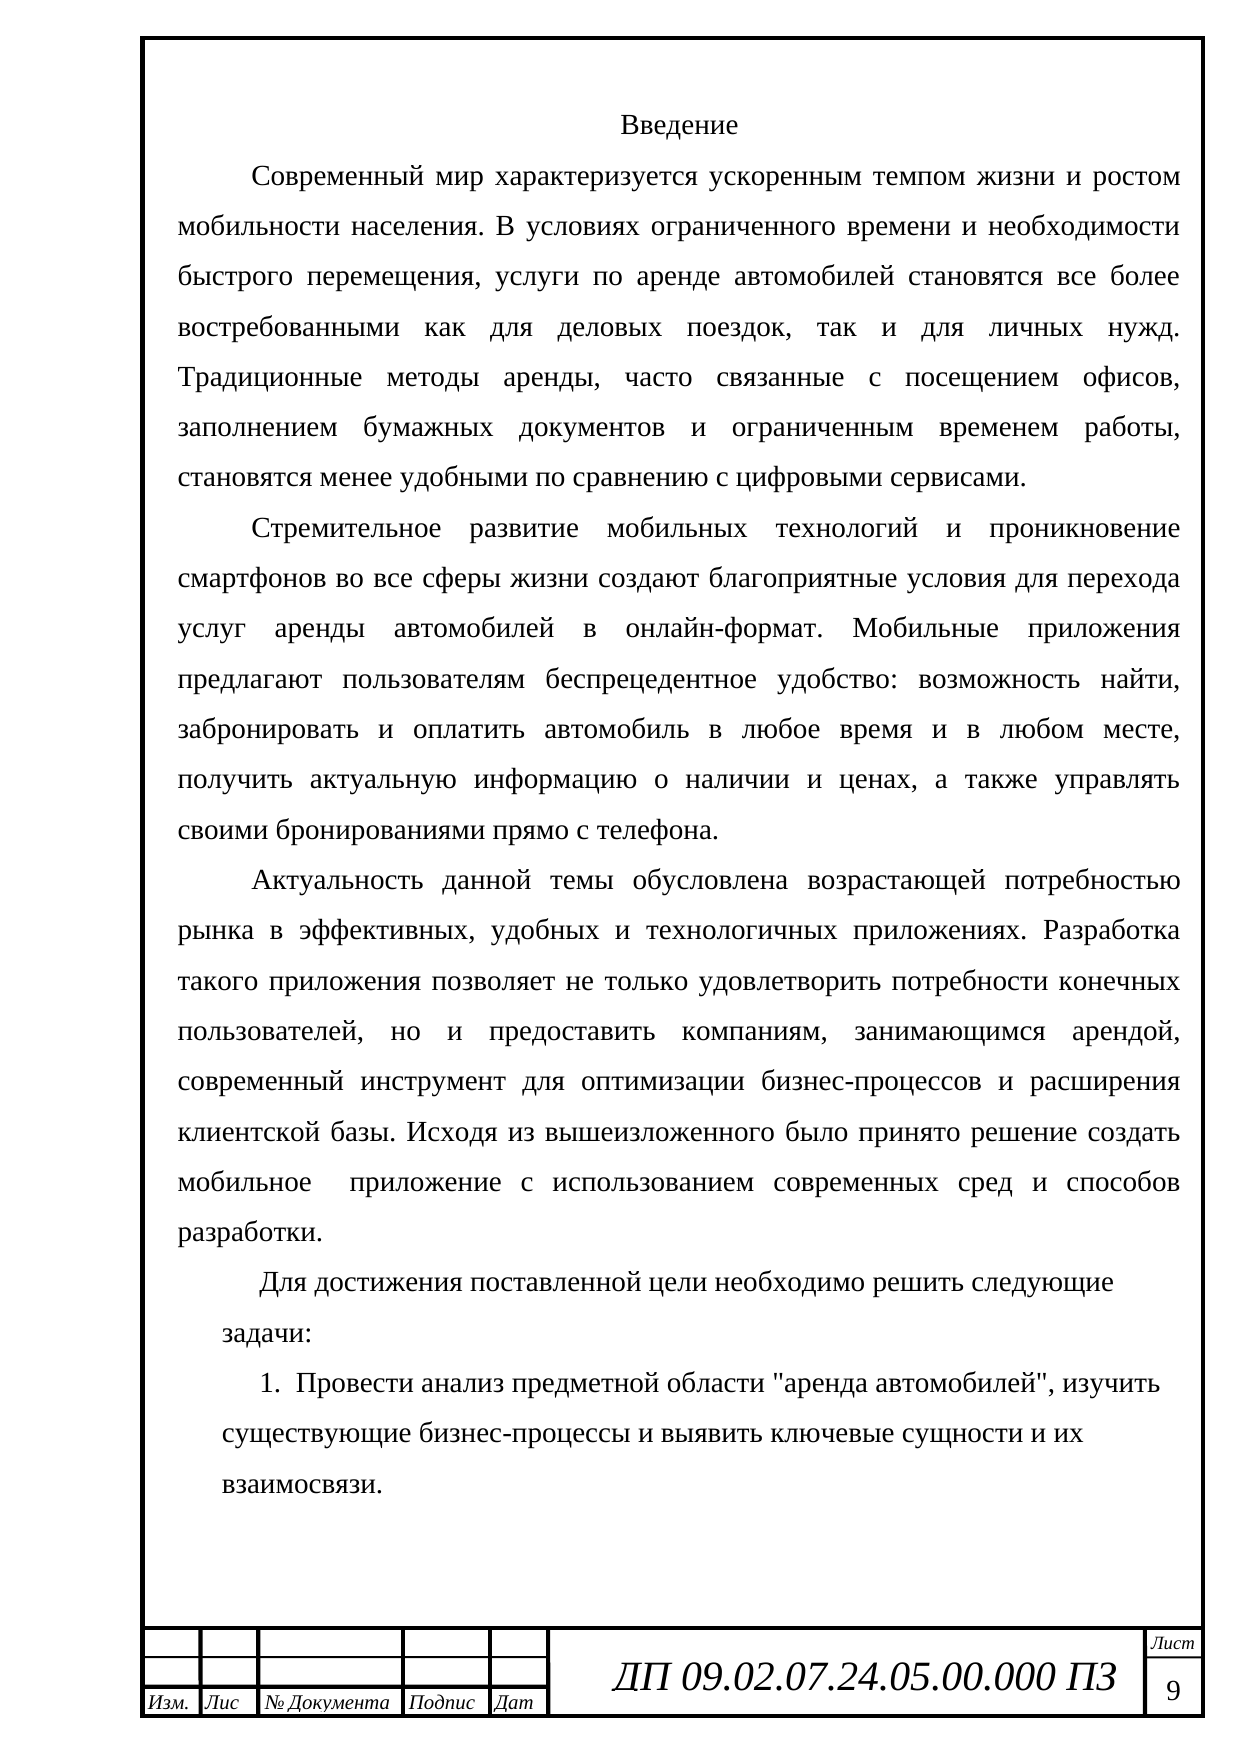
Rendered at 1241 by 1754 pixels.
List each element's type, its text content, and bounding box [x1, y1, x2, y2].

text Актуальность данной темы обусловлена возрастающей потребностью рынка в эффективных, удобных и технологичных приложениях. Разработка такого приложения позволяет не только удовлетворить потребности конечных пользователей, но и предоставить компаниям, занимающимся арендой, современный инструмент для оптимизации бизнес-процессов и расширения клиентской базы. Исходя из вышеизложенного было принято решение создать мобильное приложение с использованием современных сред и способов разработки. [177, 862, 1181, 1248]
subtitle Введение [177, 107, 1181, 141]
text Современный мир характеризуется ускоренным темпом жизни и ростом мобильности населения. В условиях ограниченного времени и необходимости быстрого перемещения, услуги по аренде автомобилей становятся все более востребованными как для деловых поездок, так и для личных нужд. Традиционные методы аренды, часто связанные с посещением офисов, заполнением бумажных документов и ограниченным временем работы, становятся менее удобными по сравнению с цифровыми сервисами. [177, 158, 1181, 493]
text Стремительное развитие мобильных технологий и проникновение смартфонов во все сферы жизни создают благоприятные условия для перехода услуг аренды автомобилей в онлайн-формат. Мобильные приложения предлагают пользователям беспрецедентное удобство: возможность найти, забронировать и оплатить автомобиль в любое время и в любом месте, получить актуальную информацию о наличии и ценах, а также управлять своими бронированиями прямо с телефона. [177, 510, 1181, 845]
text 1. Провести анализ предметной области "аренда автомобилей", изучить существующие бизнес-процессы и выявить ключевые сущности и их взаимосвязи. [222, 1365, 1181, 1499]
text Для достижения поставленной цели необходимо решить следующие задачи: [222, 1264, 1181, 1348]
